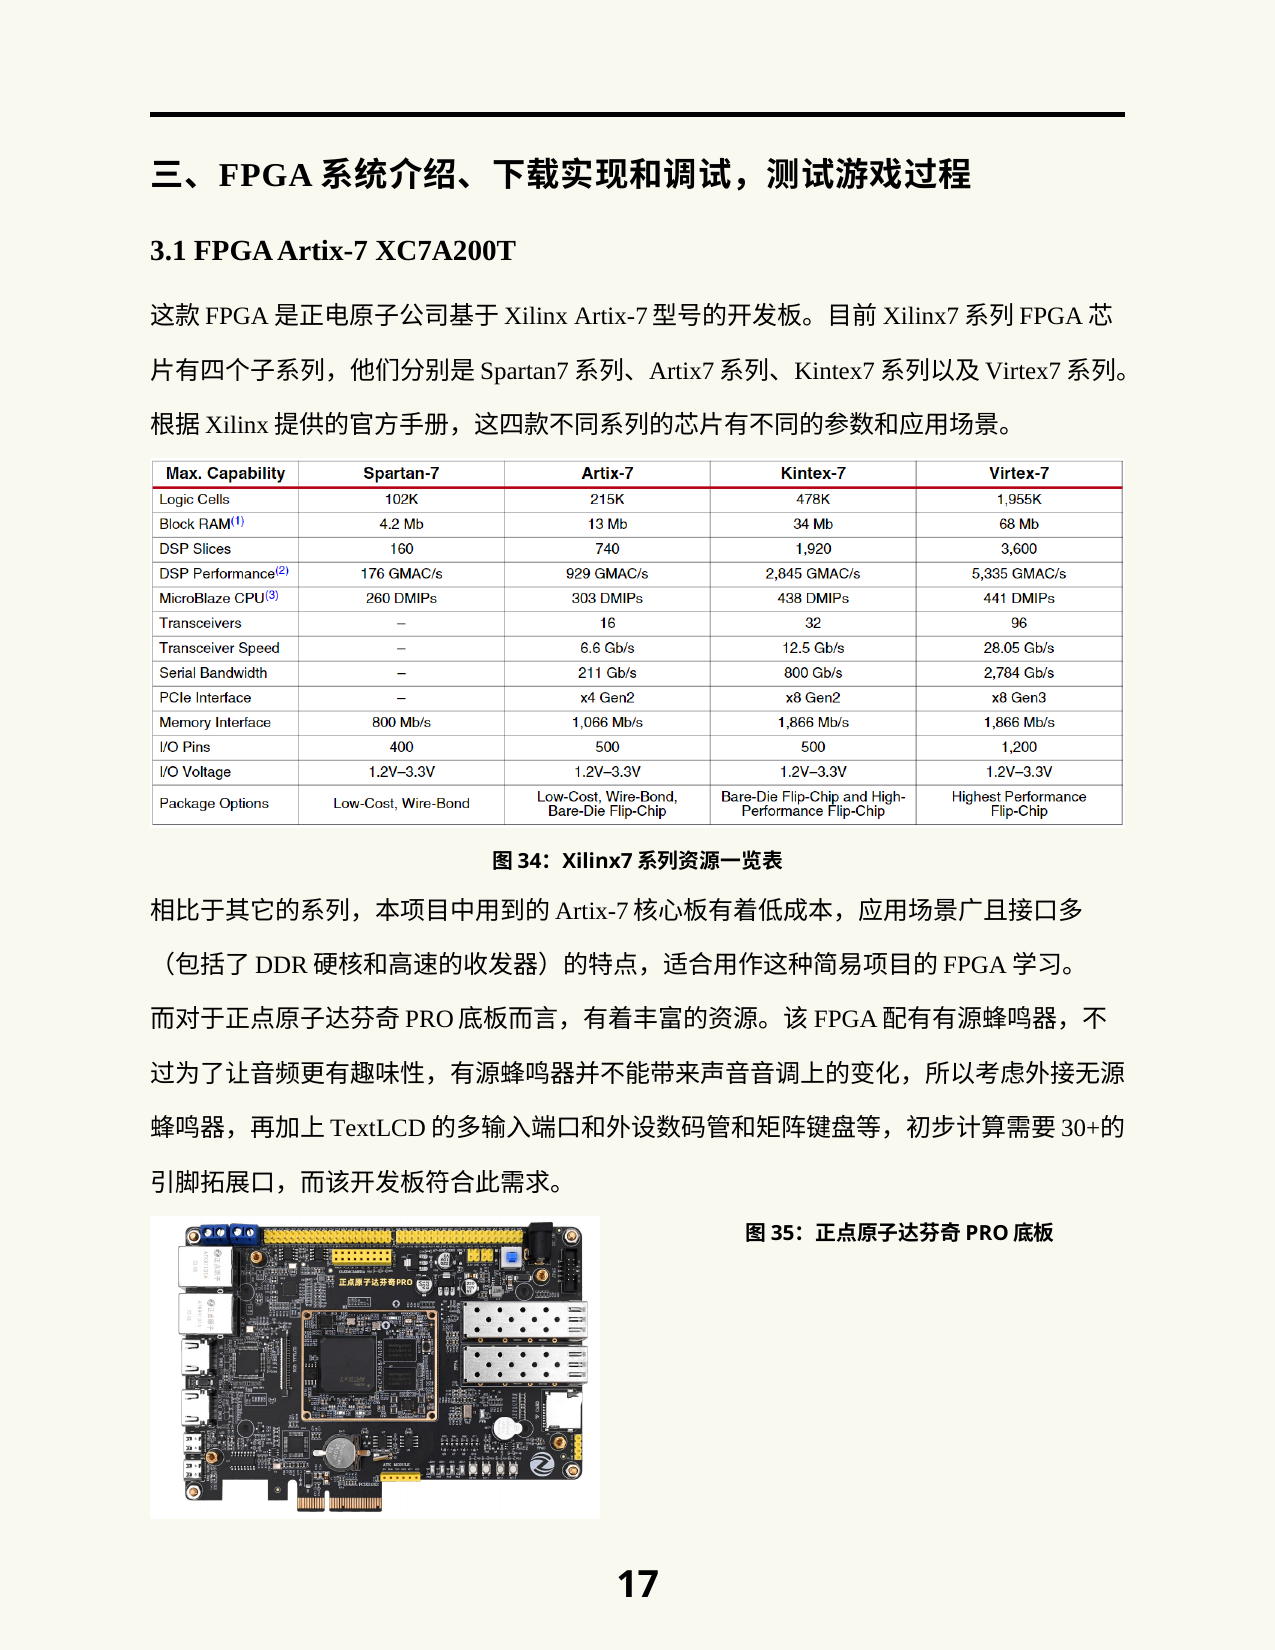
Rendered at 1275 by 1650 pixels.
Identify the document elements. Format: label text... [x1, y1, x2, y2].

text 这款FPGA是正电原子公司基于Xilinx Artix-7型号的开发板。目前Xilinx7系列FPGA芯片有四个子系列，他们分别是Spartan7系列、Artix7系列、Kintex7系列以及Virtex7系列。根据Xilinx提供的官方手册，这四款不同系列的芯片有不同的参数和应用场景。 [150, 296, 1125, 441]
text 图35：正点原子达芬奇PRO底板 [675, 1216, 1125, 1247]
text 图34：Xilinx7系列资源一览表 [150, 845, 1125, 875]
subtitle 三、FPGA系统介绍、下载实现和调试，测试游戏过程 [150, 117, 1125, 196]
picture [150, 1216, 600, 1519]
text 相比于其它的系列，本项目中用到的Artix-7核心板有着低成本，应用场景广且接口多（包括了DDR硬核和高速的收发器）的特点，适合用作这种简易项目的FPGA学习。 [150, 890, 1125, 981]
subtitle 3.1 FPGA Artix-7 XC7A200T [150, 233, 1125, 266]
text 而对于正点原子达芬奇PRO底板而言，有着丰富的资源。该FPGA配有有源蜂鸣器，不过为了让音频更有趣味性，有源蜂鸣器并不能带来声音音调上的变化，所以考虑外接无源蜂鸣器，再加上TextLCD的多输入端口和外设数码管和矩阵键盘等，初步计算需要30+的引脚拓展口，而该开发板符合此需求。 [150, 999, 1125, 1198]
